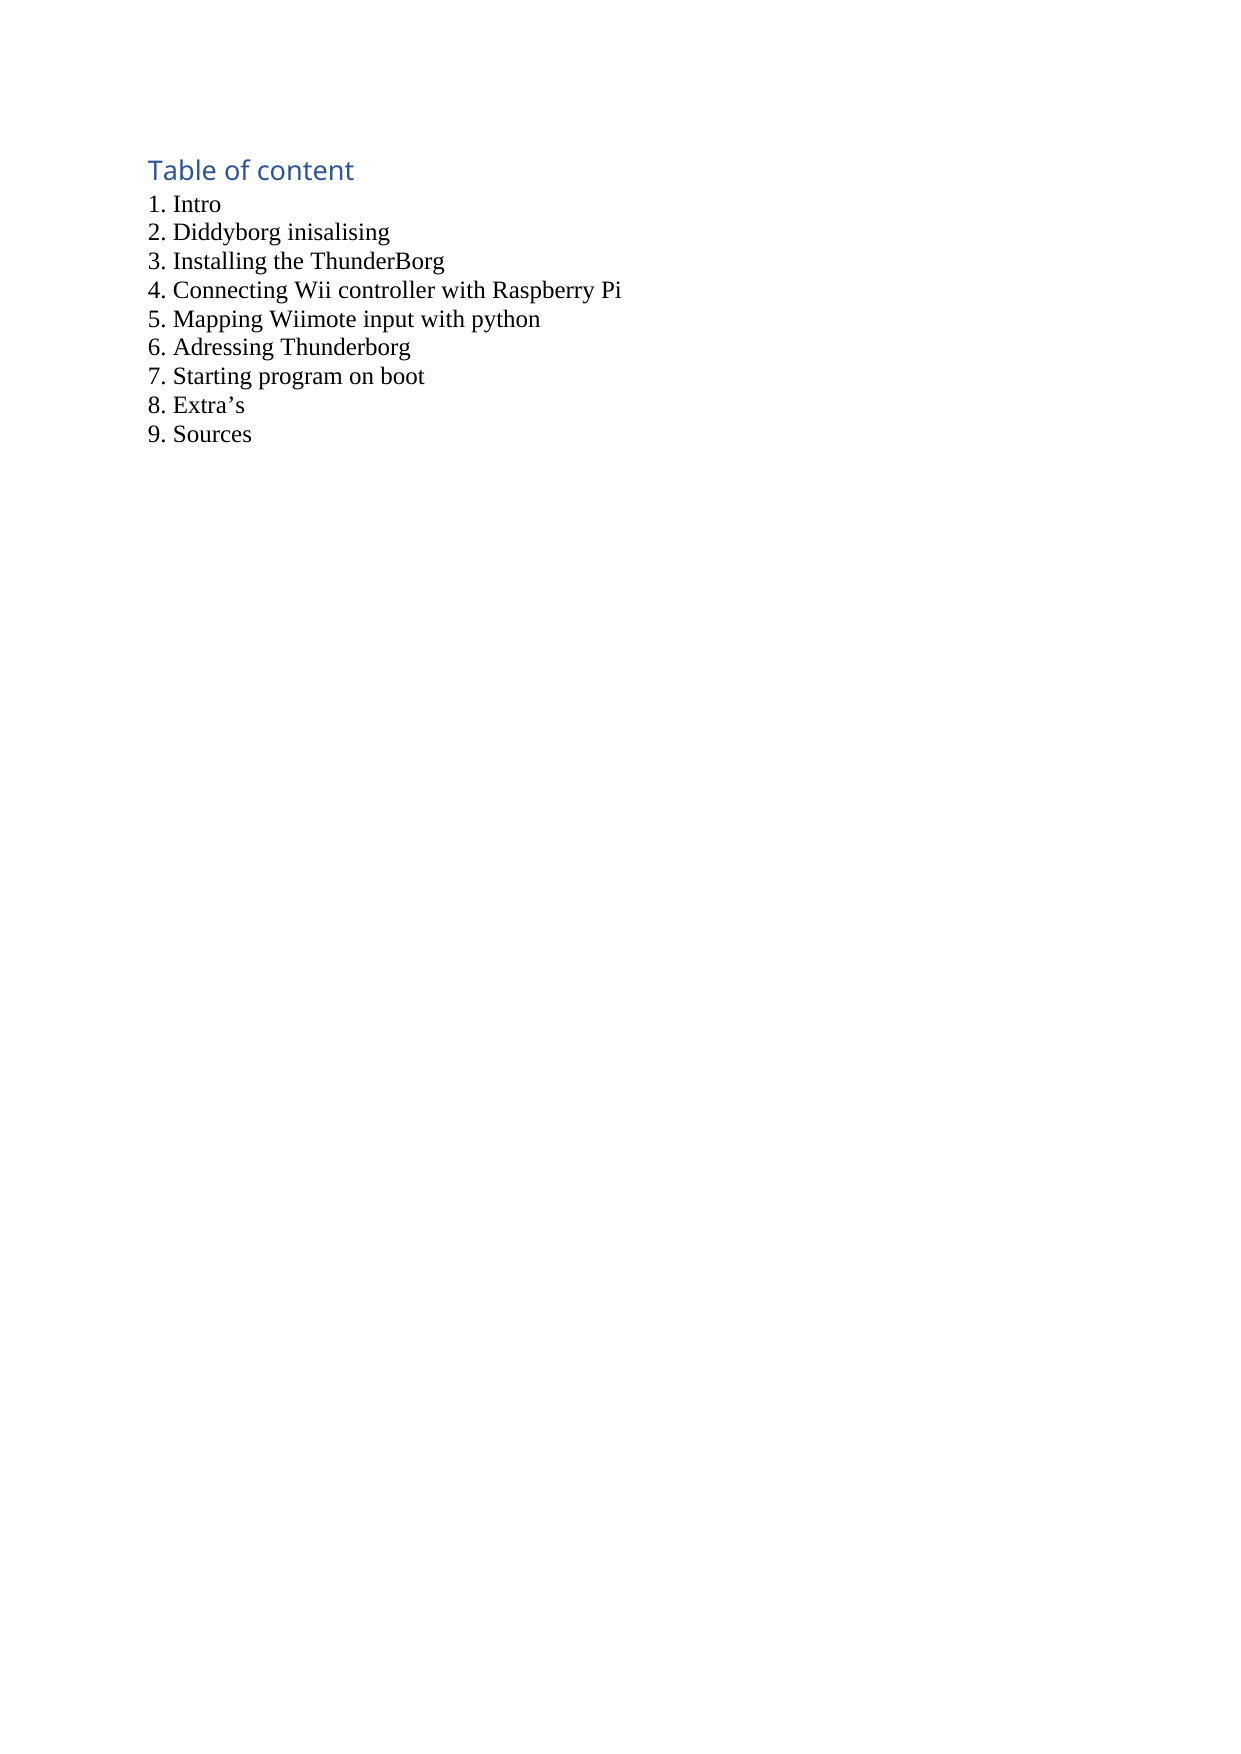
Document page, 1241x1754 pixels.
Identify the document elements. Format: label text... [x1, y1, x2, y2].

text 3. Installing the ThunderBorg [148, 246, 1093, 275]
text 5. Mapping Wiimote input with python [148, 304, 1093, 332]
text 1. Intro [148, 189, 1093, 217]
text 7. Starting program on boot [148, 361, 1093, 390]
text 4. Connecting Wii controller with Raspberry Pi [148, 275, 1093, 304]
text 8. Extra’s [148, 390, 1093, 419]
text 9. Sources [148, 419, 1093, 447]
text 6. Adressing Thunderborg [148, 332, 1093, 361]
text 2. Diddyborg inisalising [148, 217, 1093, 246]
subtitle Table of content [148, 152, 1093, 189]
